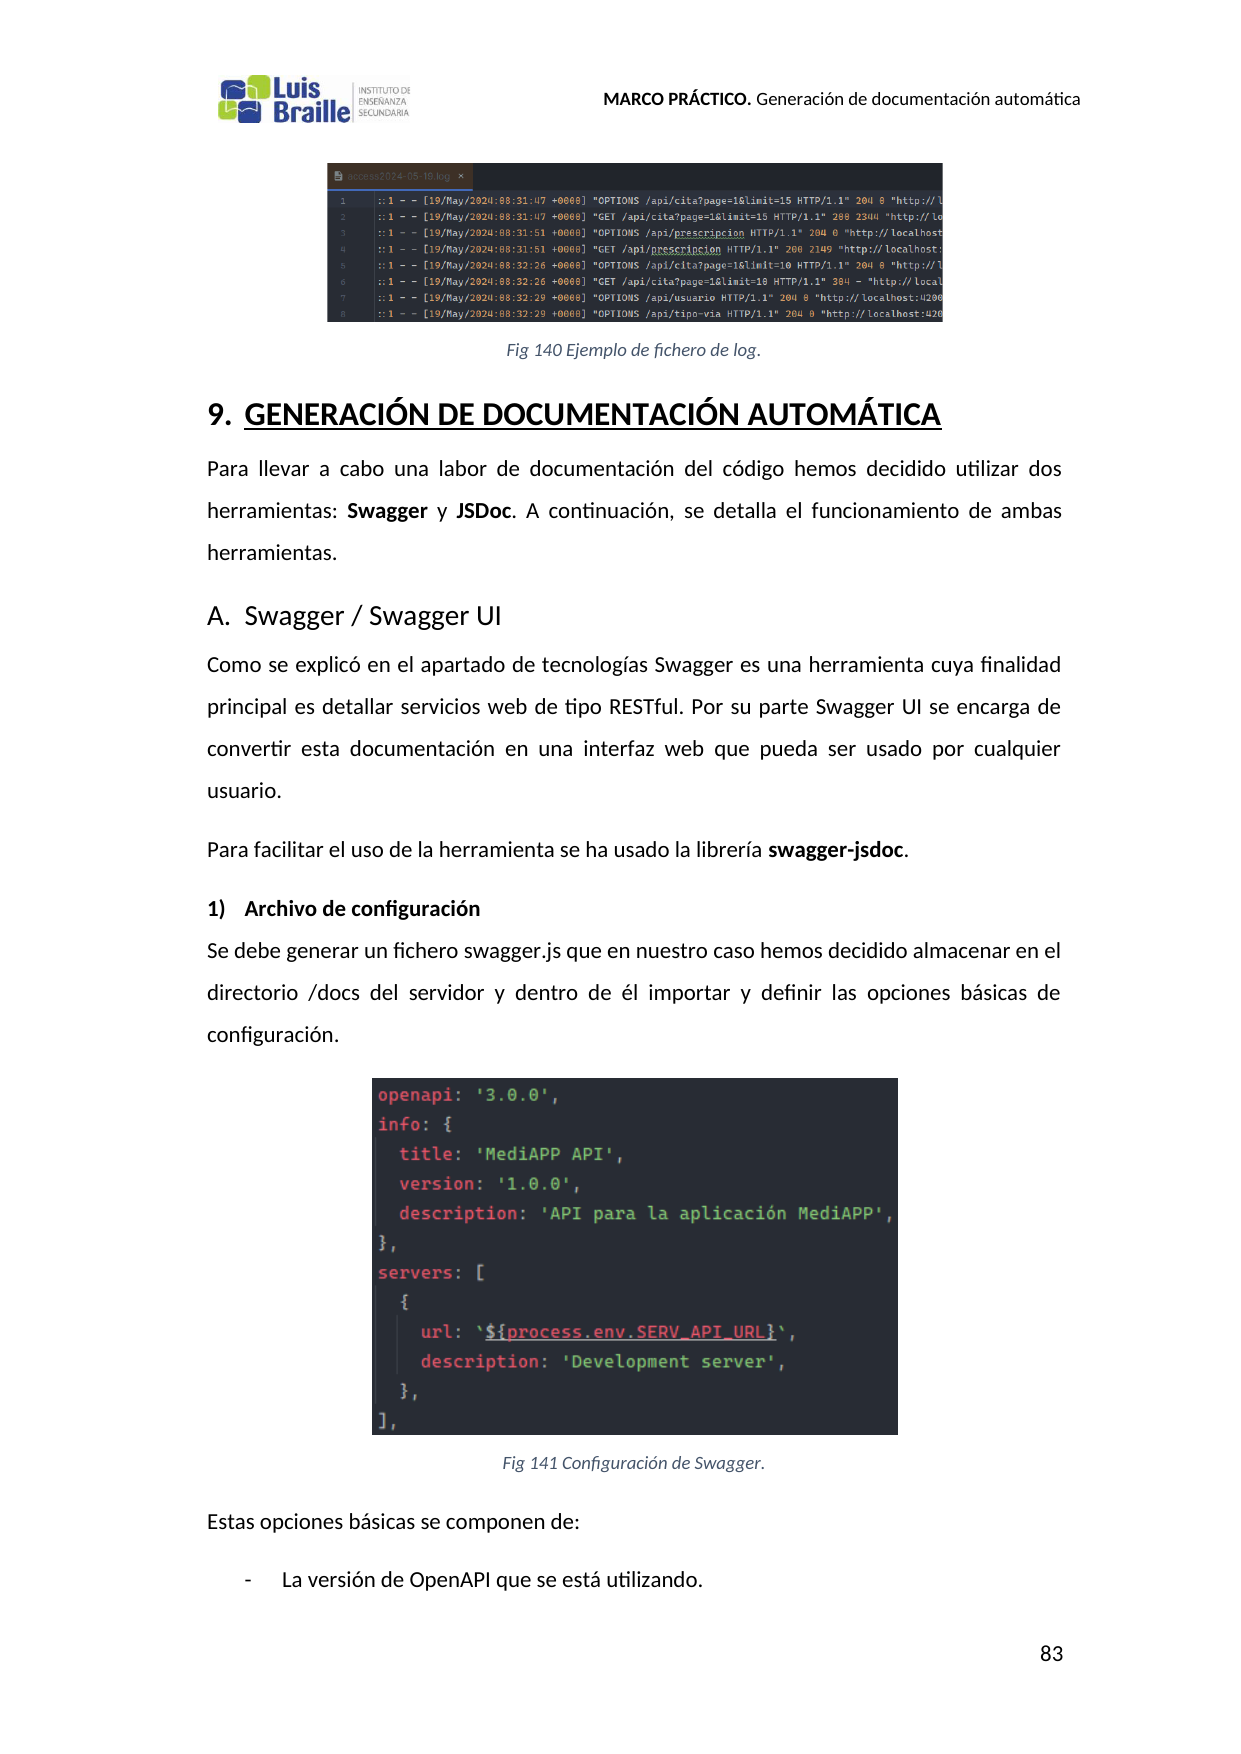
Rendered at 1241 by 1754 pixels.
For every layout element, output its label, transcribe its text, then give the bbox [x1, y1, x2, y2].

text Para facilitar el uso de la herramienta se ha usado la librería swagger-jsdoc. [207, 835, 1063, 863]
text Estas opciones básicas se componen de: [207, 1507, 1063, 1535]
picture [327, 163, 943, 322]
subtitle GENERACIÓN DE DOCUMENTACIÓN AUTOMÁTICA [207, 393, 1063, 434]
text Fig 141 Configuración de Swagger. [207, 1452, 1063, 1474]
text Fig 140 Ejemplo de fichero de log. [207, 338, 1063, 361]
text Como se explicó en el apartado de tecnologías Swagger es una herramienta cuya finalidad principal es detallar servicios web de tipo RESTful. Por su parte Swagger UI se encarga de convertir esta documentación en una interfaz web que pueda ser usado por cualquier usuario. [207, 651, 1063, 804]
list Swagger / Swagger UI [207, 597, 1063, 633]
list La versión de OpenAPI que se está utilizando. [244, 1565, 1063, 1593]
text Para llevar a cabo una labor de documentación del código hemos decidido utilizar dos herramientas: Swagger y JSDoc. A continuación, se detalla el funcionamiento de ambas herramientas. [207, 454, 1063, 566]
text Se debe generar un fichero swagger.js que en nuestro caso hemos decidido almacenar en el directorio /docs del servidor y dentro de él importar y definir las opciones básicas de configuración. [207, 936, 1063, 1048]
picture [372, 1078, 898, 1435]
list Archivo de configuración [207, 894, 1063, 922]
